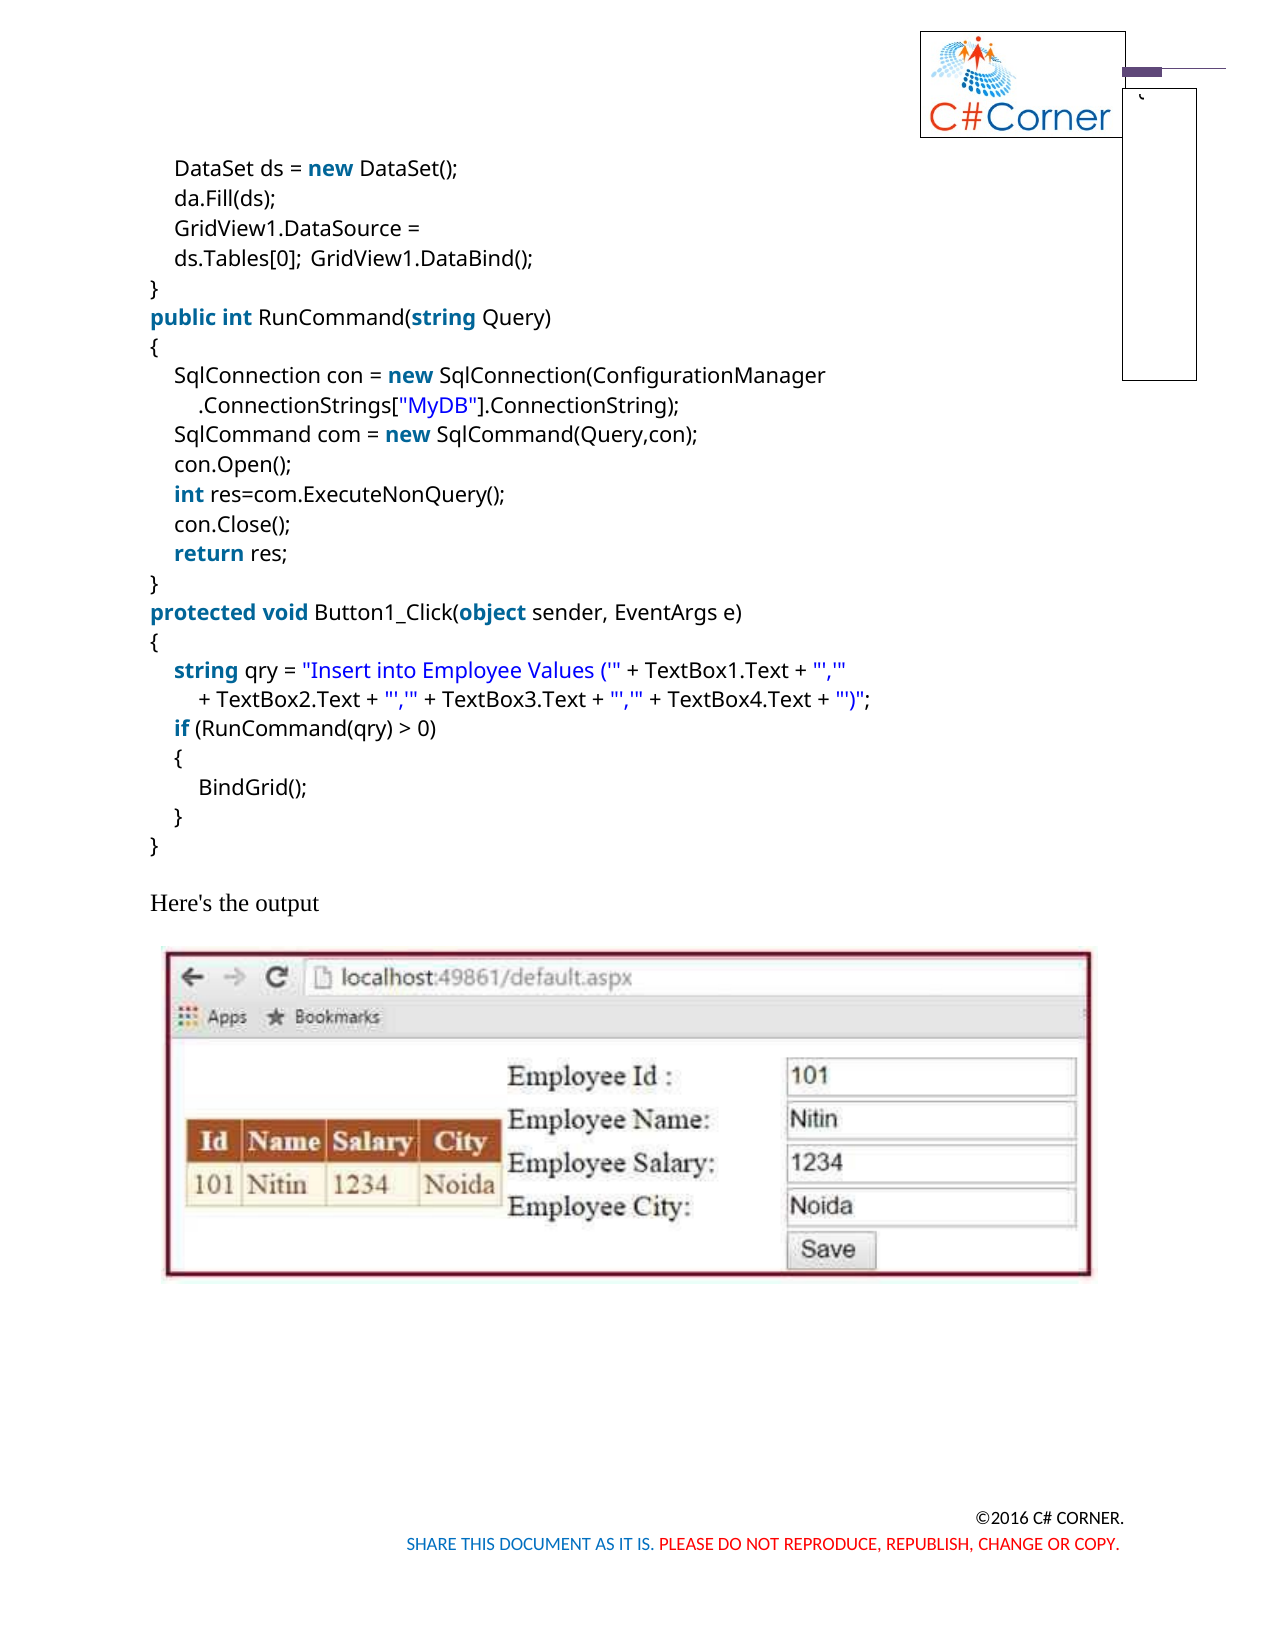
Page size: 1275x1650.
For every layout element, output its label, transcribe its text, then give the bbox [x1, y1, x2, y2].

text .ConnectionStrings["MyDB"].ConnectionString); SqlCommand com = new SqlCommand(Query,con); con.Open(); [174, 390, 775, 479]
text { [150, 331, 1275, 361]
picture [1123, 89, 1196, 273]
text GridView1.DataSource = ds.Tables[0]; GridView1.DataBind(); [174, 213, 536, 273]
text if (RunCommand(qry) > 0) [174, 713, 1275, 742]
text + TextBox2.Text + "','" + TextBox3.Text + "','" + TextBox4.Text + "')"; [198, 684, 1275, 713]
text BindGrid(); [198, 772, 1275, 801]
text public int RunCommand(string Query) [150, 302, 1275, 331]
text Here's the output [150, 888, 1275, 917]
text { [150, 626, 1275, 655]
text DataSet ds = new DataSet(); da.Fill(ds); [174, 153, 536, 213]
text int res=com.ExecuteNonQuery(); con.Close(); [174, 479, 536, 539]
text string qry = "Insert into Employee Values ('" + TextBox1.Text + "','" [174, 655, 1275, 684]
text SqlConnection con = new SqlConnection(ConfigurationManager [174, 361, 1275, 390]
picture [921, 32, 1197, 137]
picture [160, 946, 1098, 1284]
text return res; [174, 539, 1275, 568]
text } [150, 568, 1275, 597]
text protected void Button1_Click(object sender, EventArgs e) [150, 597, 1275, 626]
text } [150, 273, 1275, 302]
text } [150, 830, 1275, 860]
text { [174, 742, 1275, 772]
text } [174, 801, 1275, 830]
